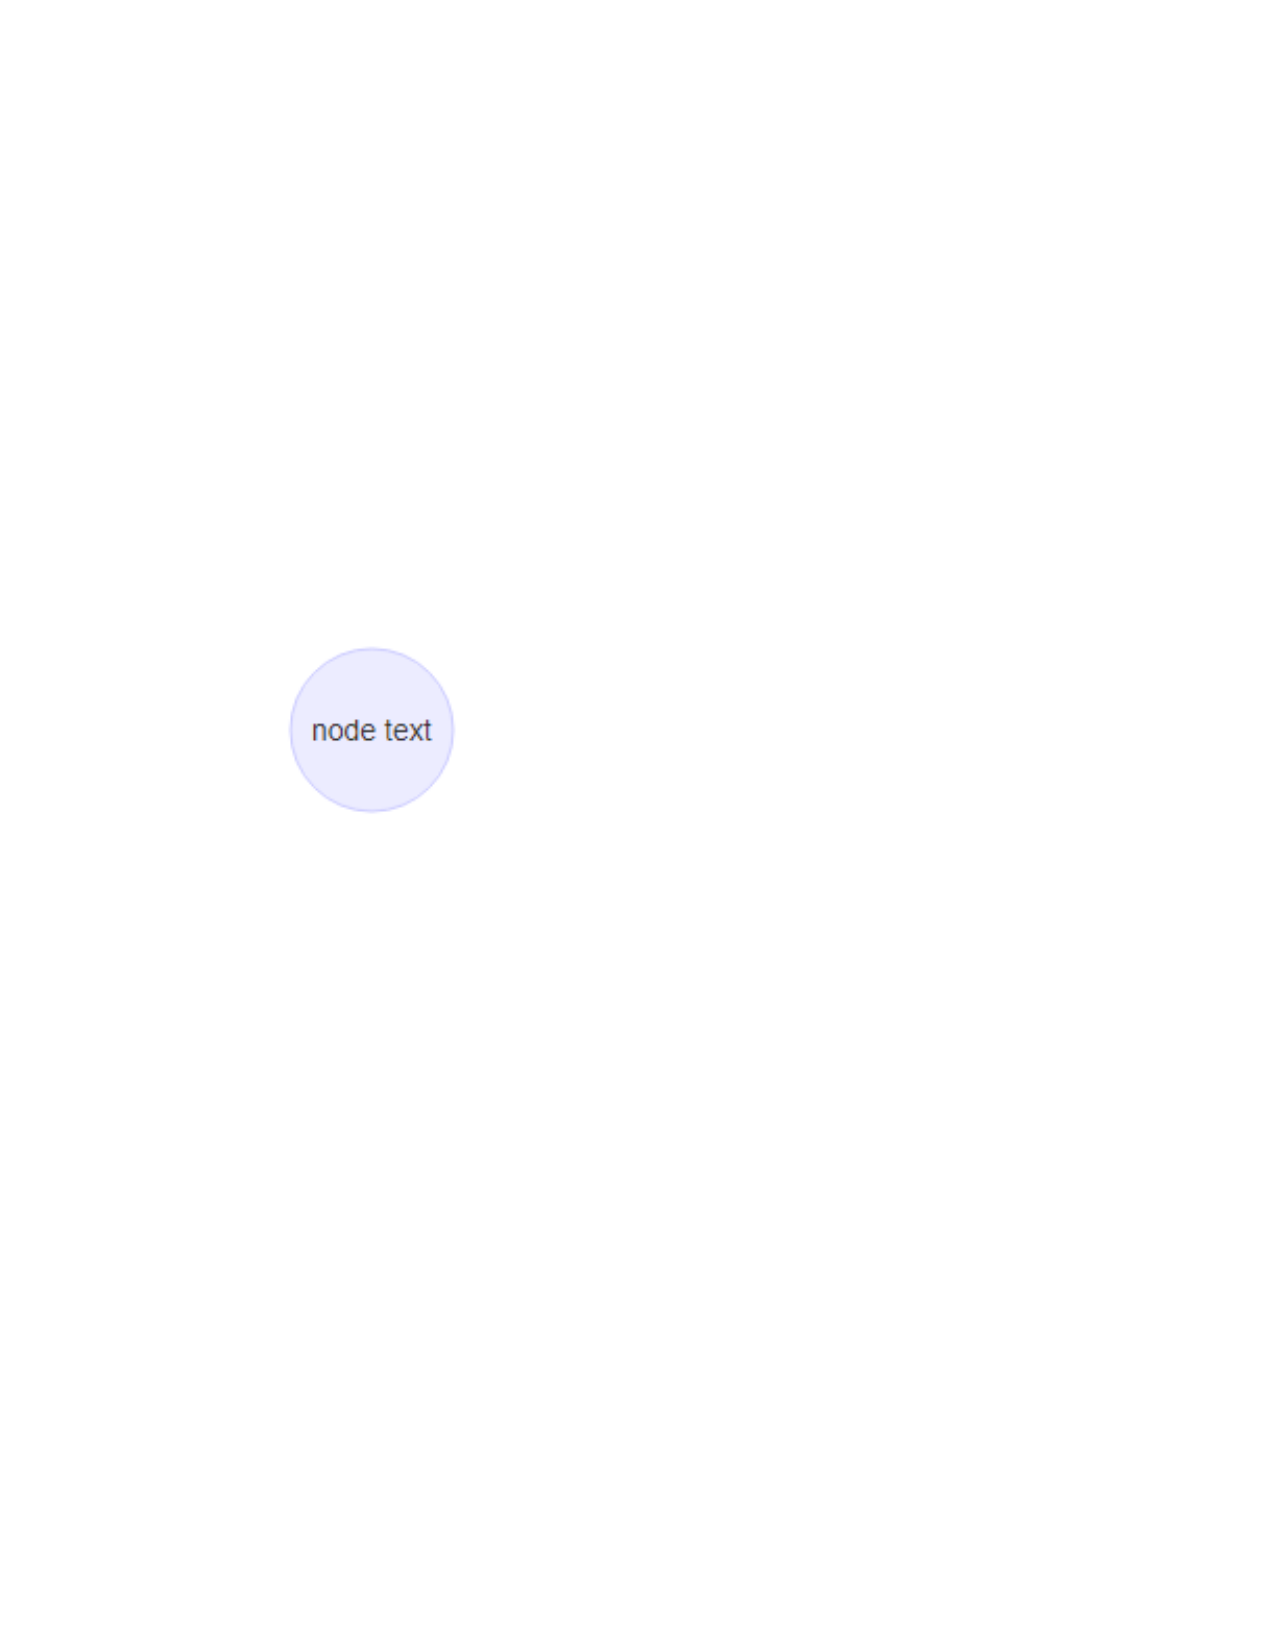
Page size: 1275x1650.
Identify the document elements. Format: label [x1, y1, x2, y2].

picture [166, 147, 1123, 1356]
